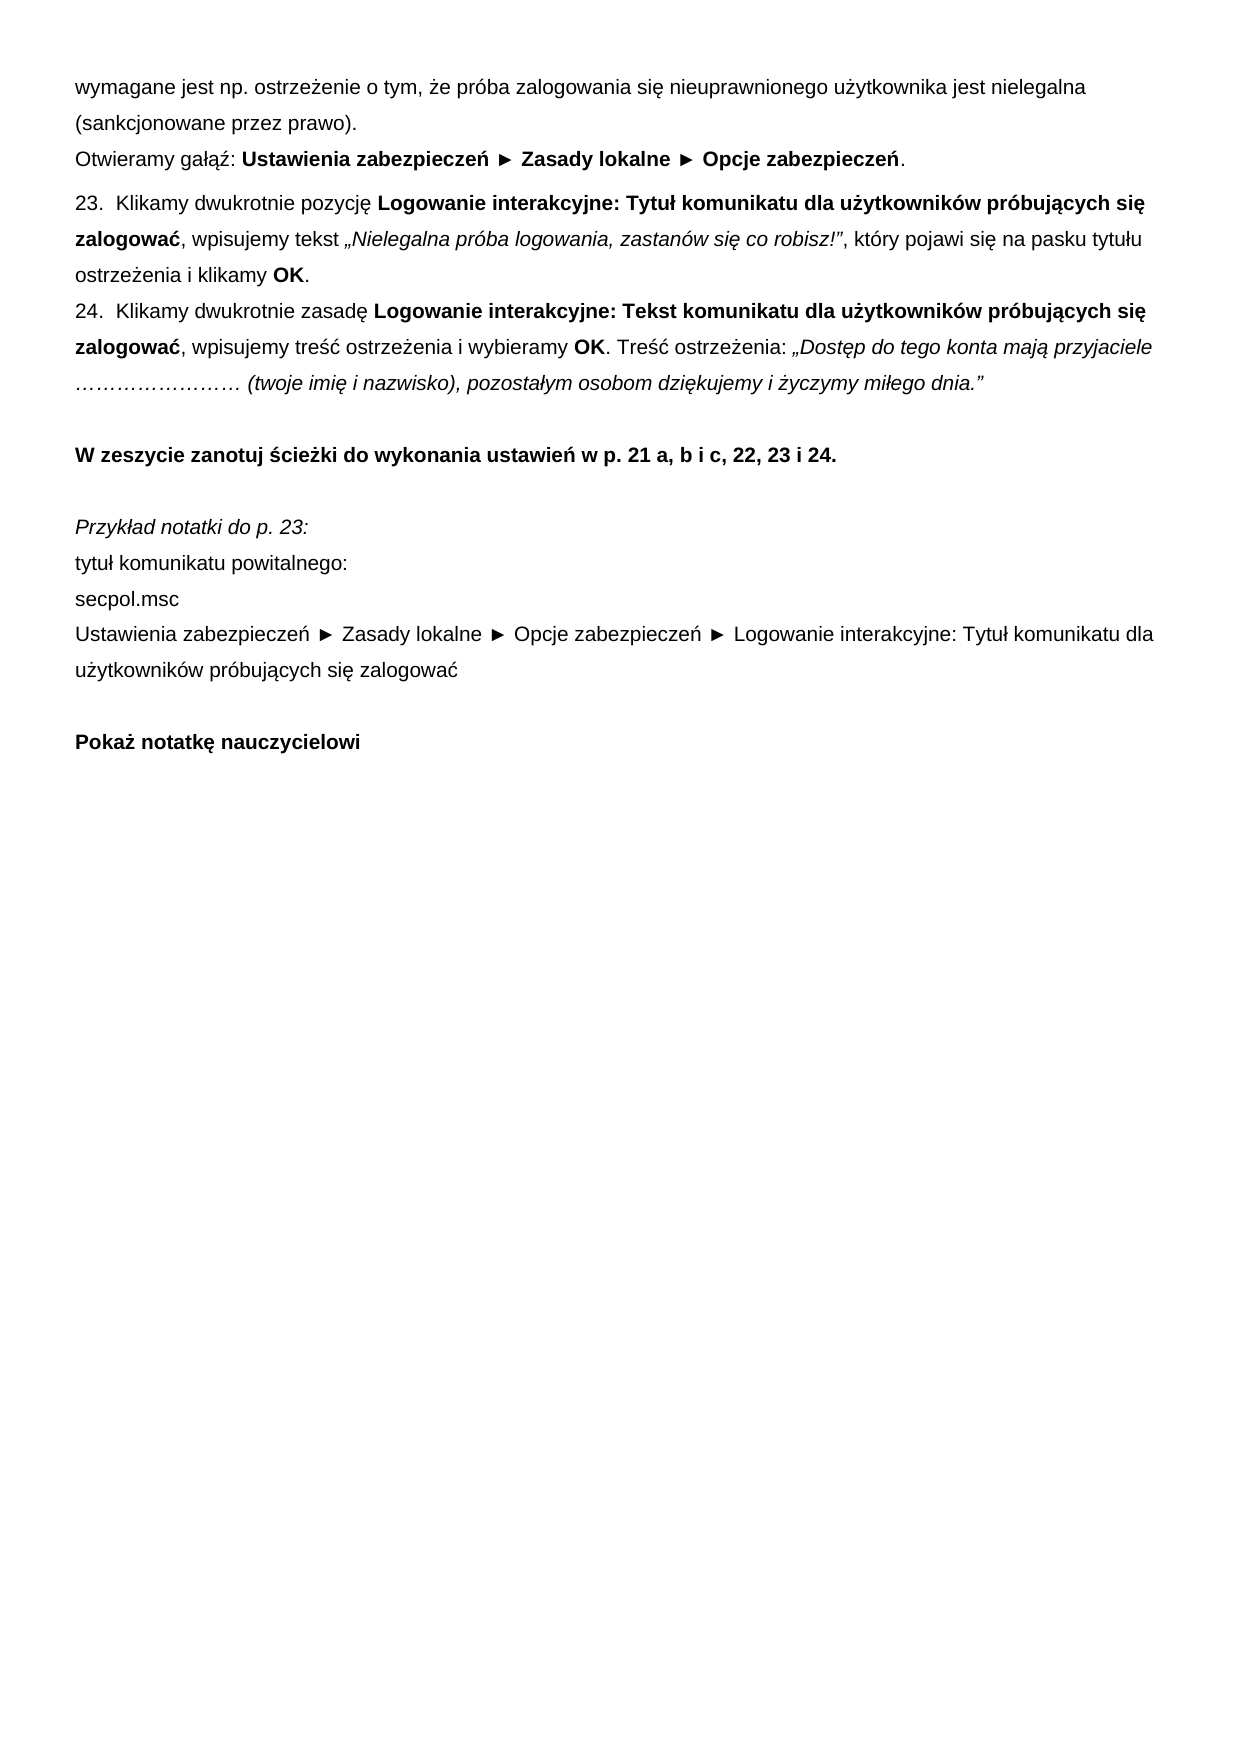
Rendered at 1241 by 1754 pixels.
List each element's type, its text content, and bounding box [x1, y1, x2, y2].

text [75, 75, 1165, 135]
text Otwieramy gałąź: Ustawienia zabezpieczeń ► Zasady lokalne ► Opcje zabezpieczeń. [75, 147, 1165, 171]
text W zeszycie zanotuj ścieżki do wykonania ustawień w p. 21 a, b i c, 22, 23 i 24. [75, 443, 1165, 467]
text 24. Klikamy dwukrotnie zasadę Logowanie interakcyjne: Tekst komunikatu dla użytkowników próbujących się zalogować, wpisujemy treść ostrzeżenia i wybieramy OK. Treść ostrzeżenia: „Dostęp do tego konta mają przyjaciele …………………… (twoje imię i nazwisko), pozostałym osobom dziękujemy i życzymy miłego dnia.” [75, 299, 1165, 395]
text secpol.msc [75, 586, 1165, 610]
text Ustawienia zabezpieczeń ► Zasady lokalne ► Opcje zabezpieczeń ► Logowanie interakcyjne: Tytuł komunikatu dla użytkowników próbujących się zalogować [75, 622, 1165, 682]
text Pokaż notatkę nauczycielowi [75, 730, 1165, 754]
text tytuł komunikatu powitalnego: [75, 550, 1165, 574]
text 23. Klikamy dwukrotnie pozycję Logowanie interakcyjne: Tytuł komunikatu dla użytkowników próbujących się zalogować, wpisujemy tekst „Nielegalna próba logowania, zastanów się co robisz!”, który pojawi się na pasku tytułu ostrzeżenia i klikamy OK. [75, 191, 1165, 287]
text Przykład notatki do p. 23: [75, 514, 1165, 538]
